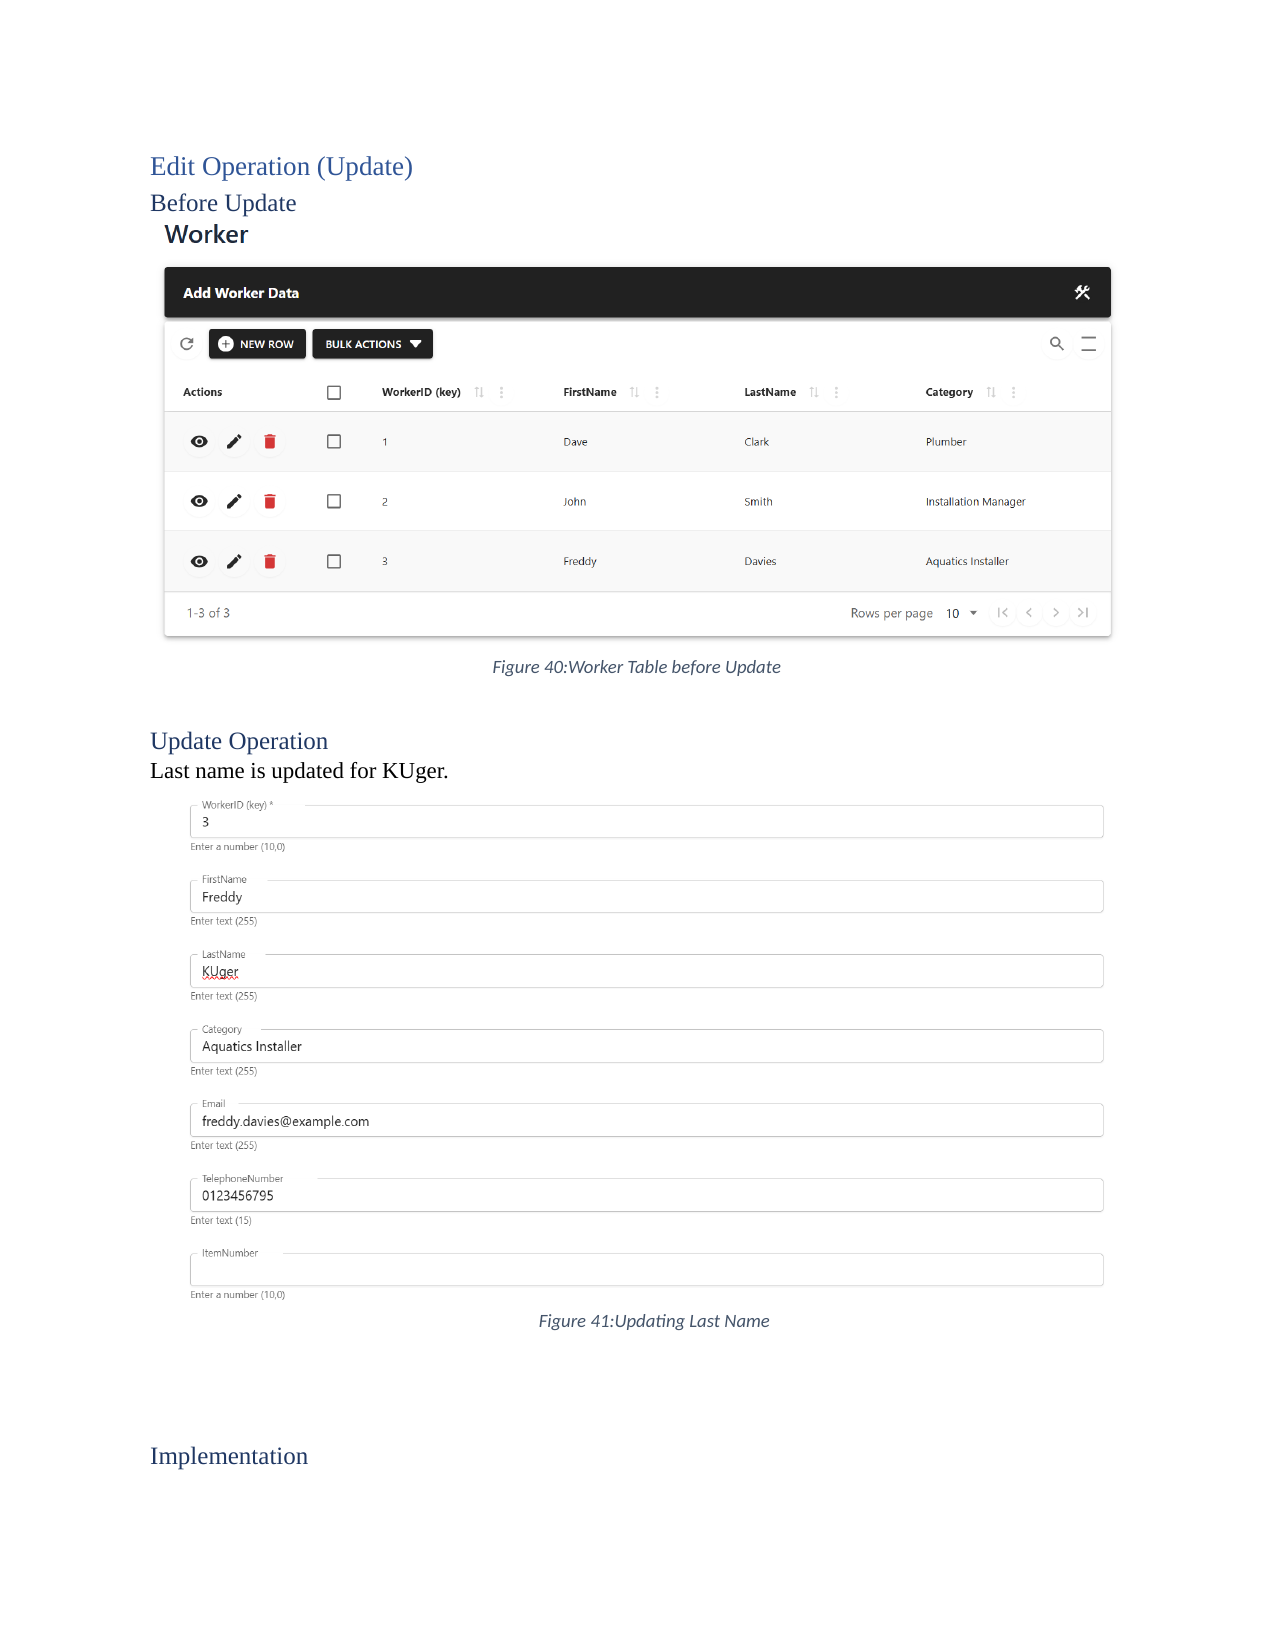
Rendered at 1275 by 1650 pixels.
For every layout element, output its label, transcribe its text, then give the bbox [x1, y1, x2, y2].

subtitle Update Operation [150, 726, 1125, 755]
subtitle Implementation [150, 1441, 1125, 1470]
text Last name is updated for KUger. [150, 757, 1125, 783]
picture [150, 218, 1125, 647]
subtitle Edit Operation (Update) [150, 150, 1125, 181]
picture [167, 793, 1143, 1301]
subtitle Before Update [150, 188, 1125, 216]
